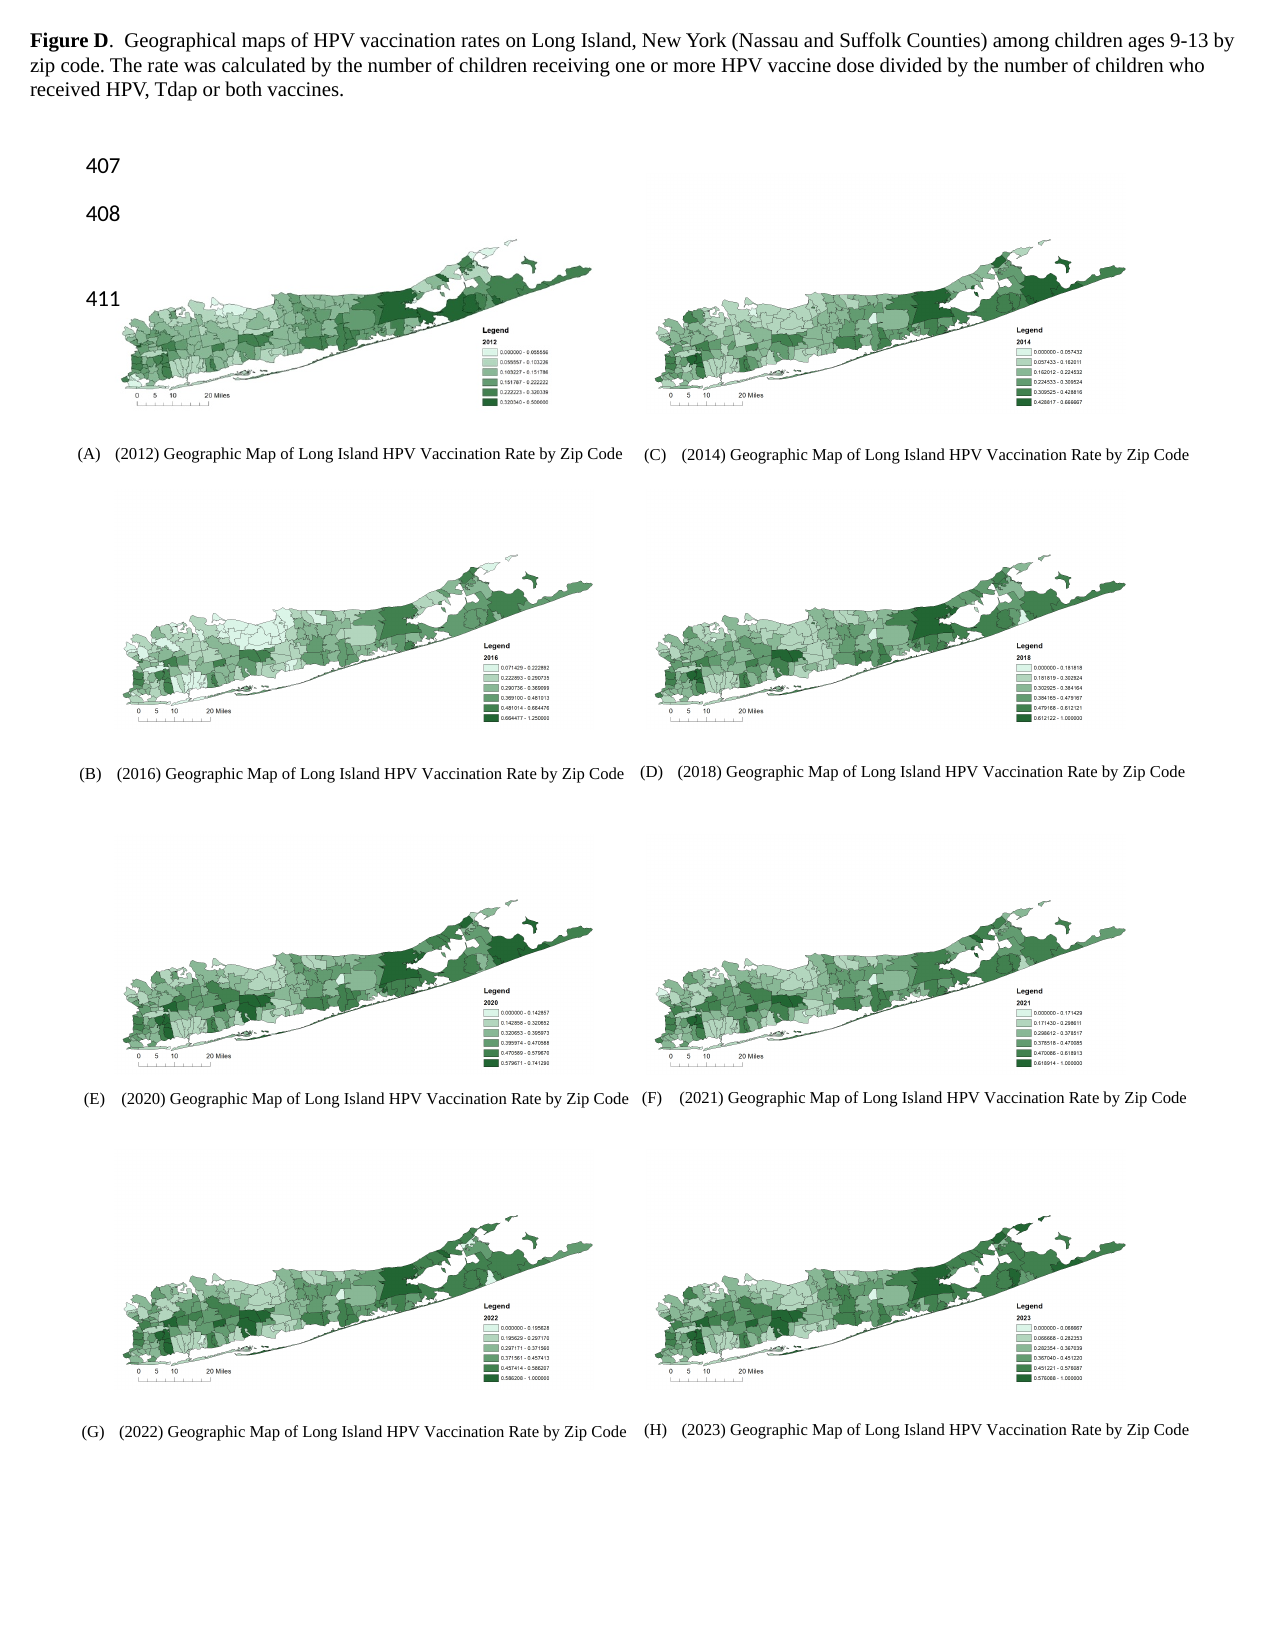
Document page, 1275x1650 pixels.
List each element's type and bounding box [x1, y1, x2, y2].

picture [646, 489, 1127, 730]
picture [646, 173, 1127, 414]
picture [646, 834, 1127, 1075]
picture [114, 834, 594, 1075]
picture [114, 489, 594, 730]
picture [114, 1149, 594, 1390]
picture [113, 173, 594, 414]
picture [646, 1149, 1127, 1390]
